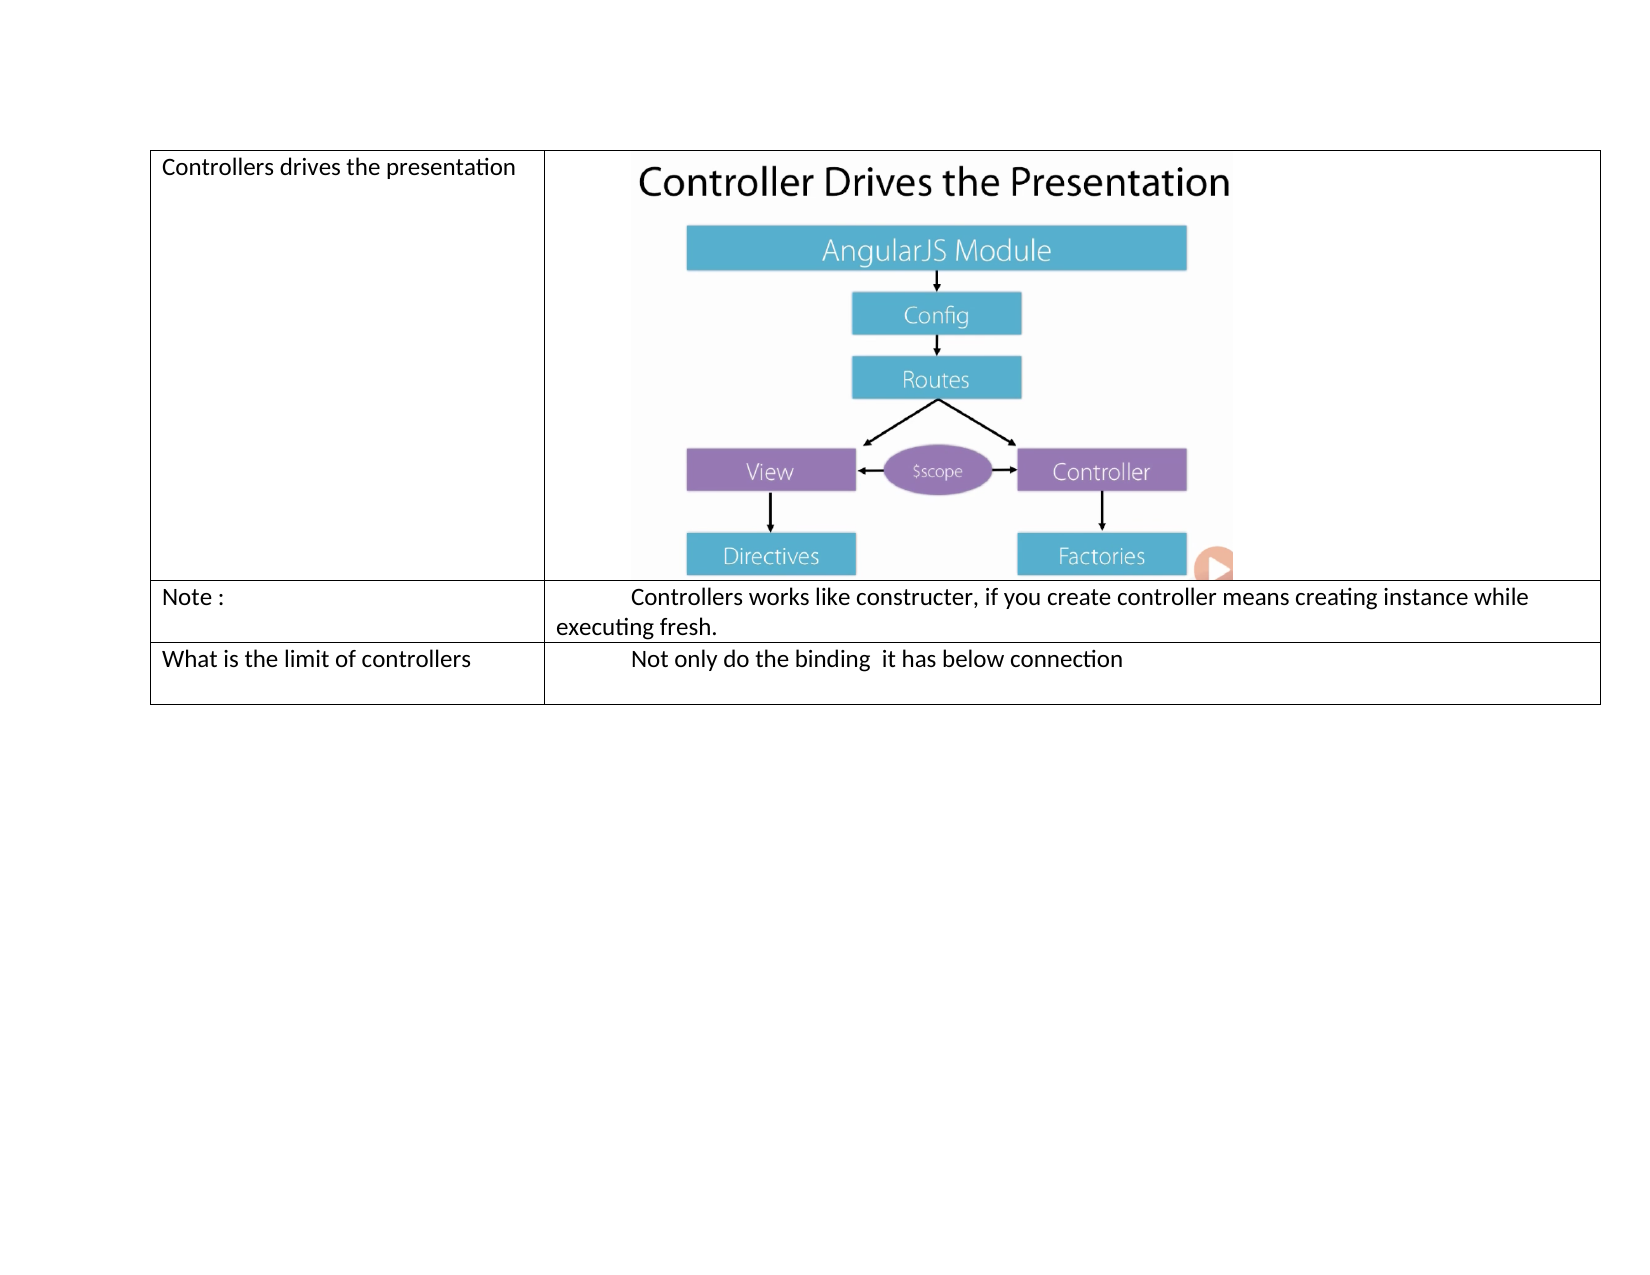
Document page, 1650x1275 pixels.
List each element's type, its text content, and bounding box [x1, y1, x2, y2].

table_cell What is the limit of controllers [151, 643, 544, 704]
table_cell Not only do the binding it has below connection [545, 643, 1600, 704]
table_cell [545, 151, 630, 580]
table_cell Note : [151, 581, 544, 642]
table_cell [1233, 151, 1600, 580]
picture [630, 151, 1233, 580]
table_cell Controllers drives the presentation [151, 151, 544, 580]
table_cell Controllers works like constructer, if you create controller means creating instance while executing fresh. [545, 581, 1600, 642]
